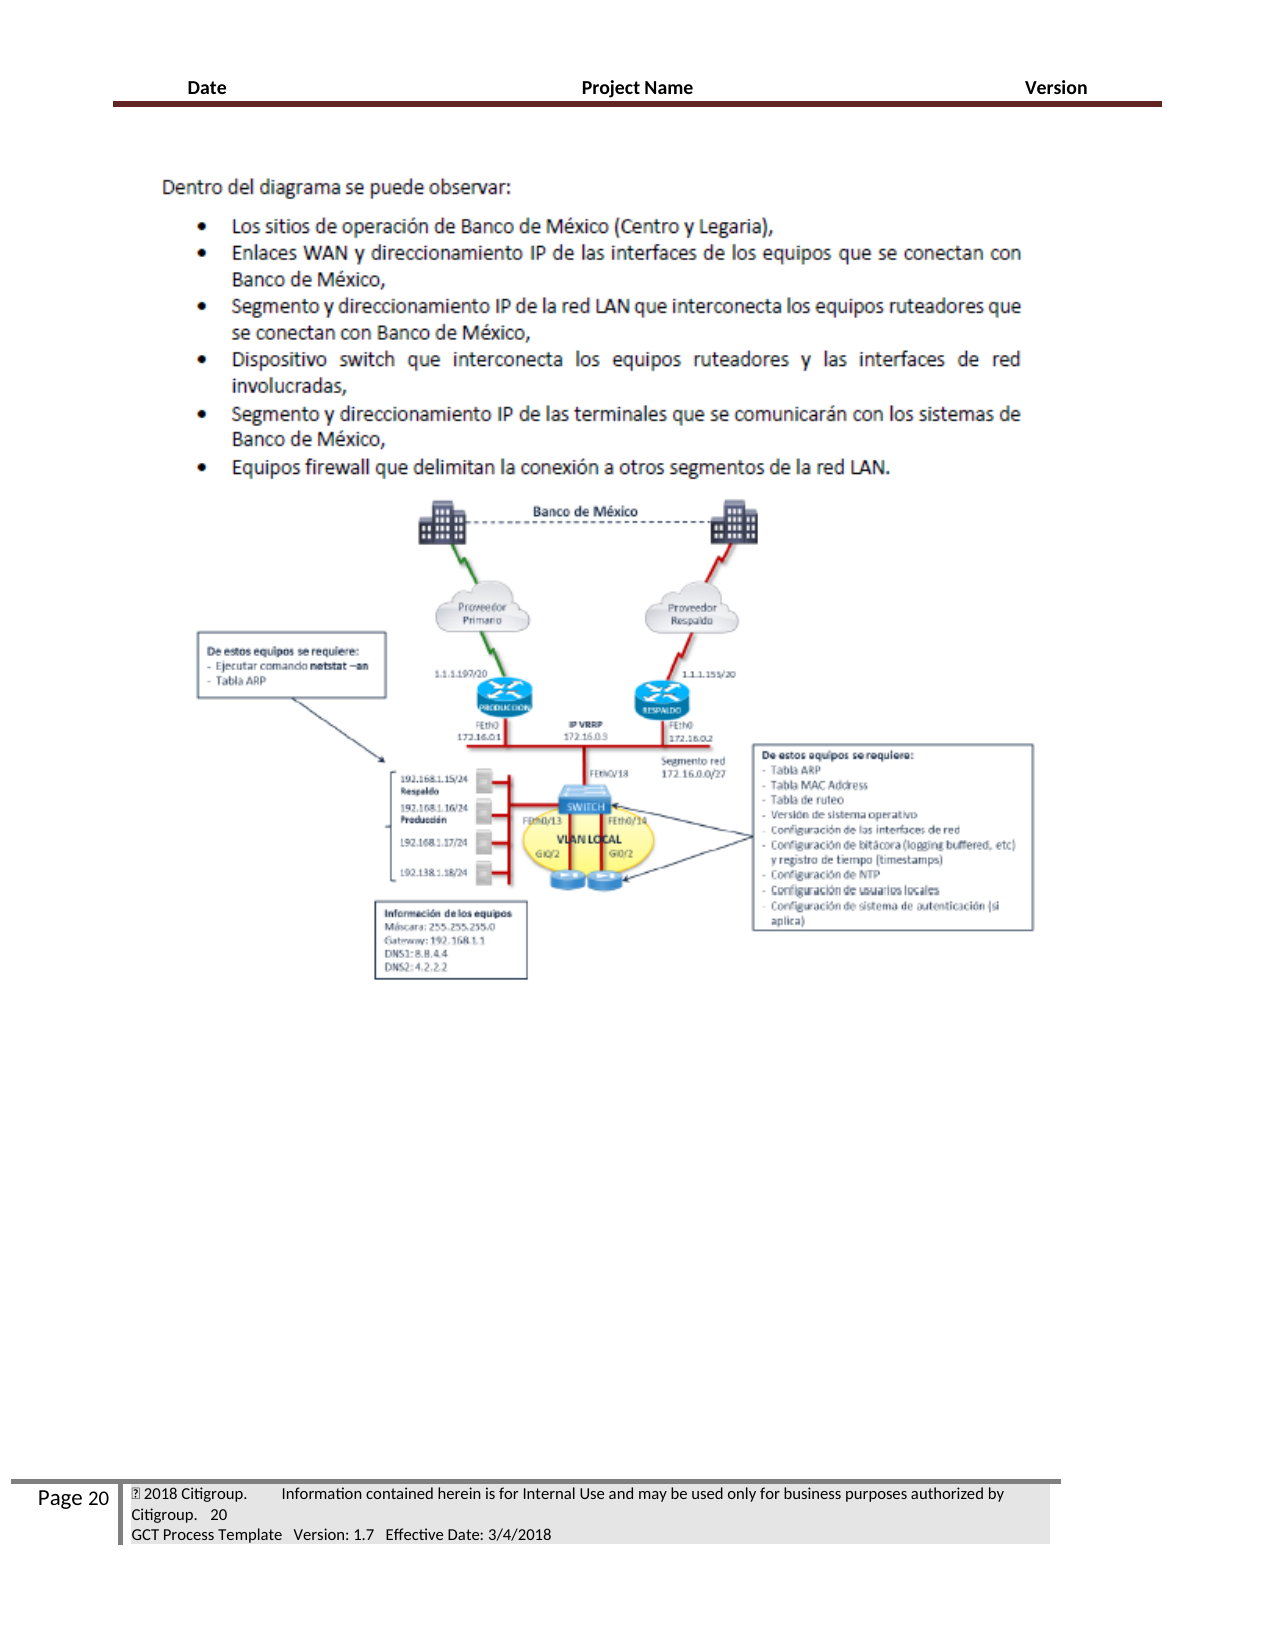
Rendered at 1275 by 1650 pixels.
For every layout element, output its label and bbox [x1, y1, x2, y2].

picture [112, 150, 1088, 994]
